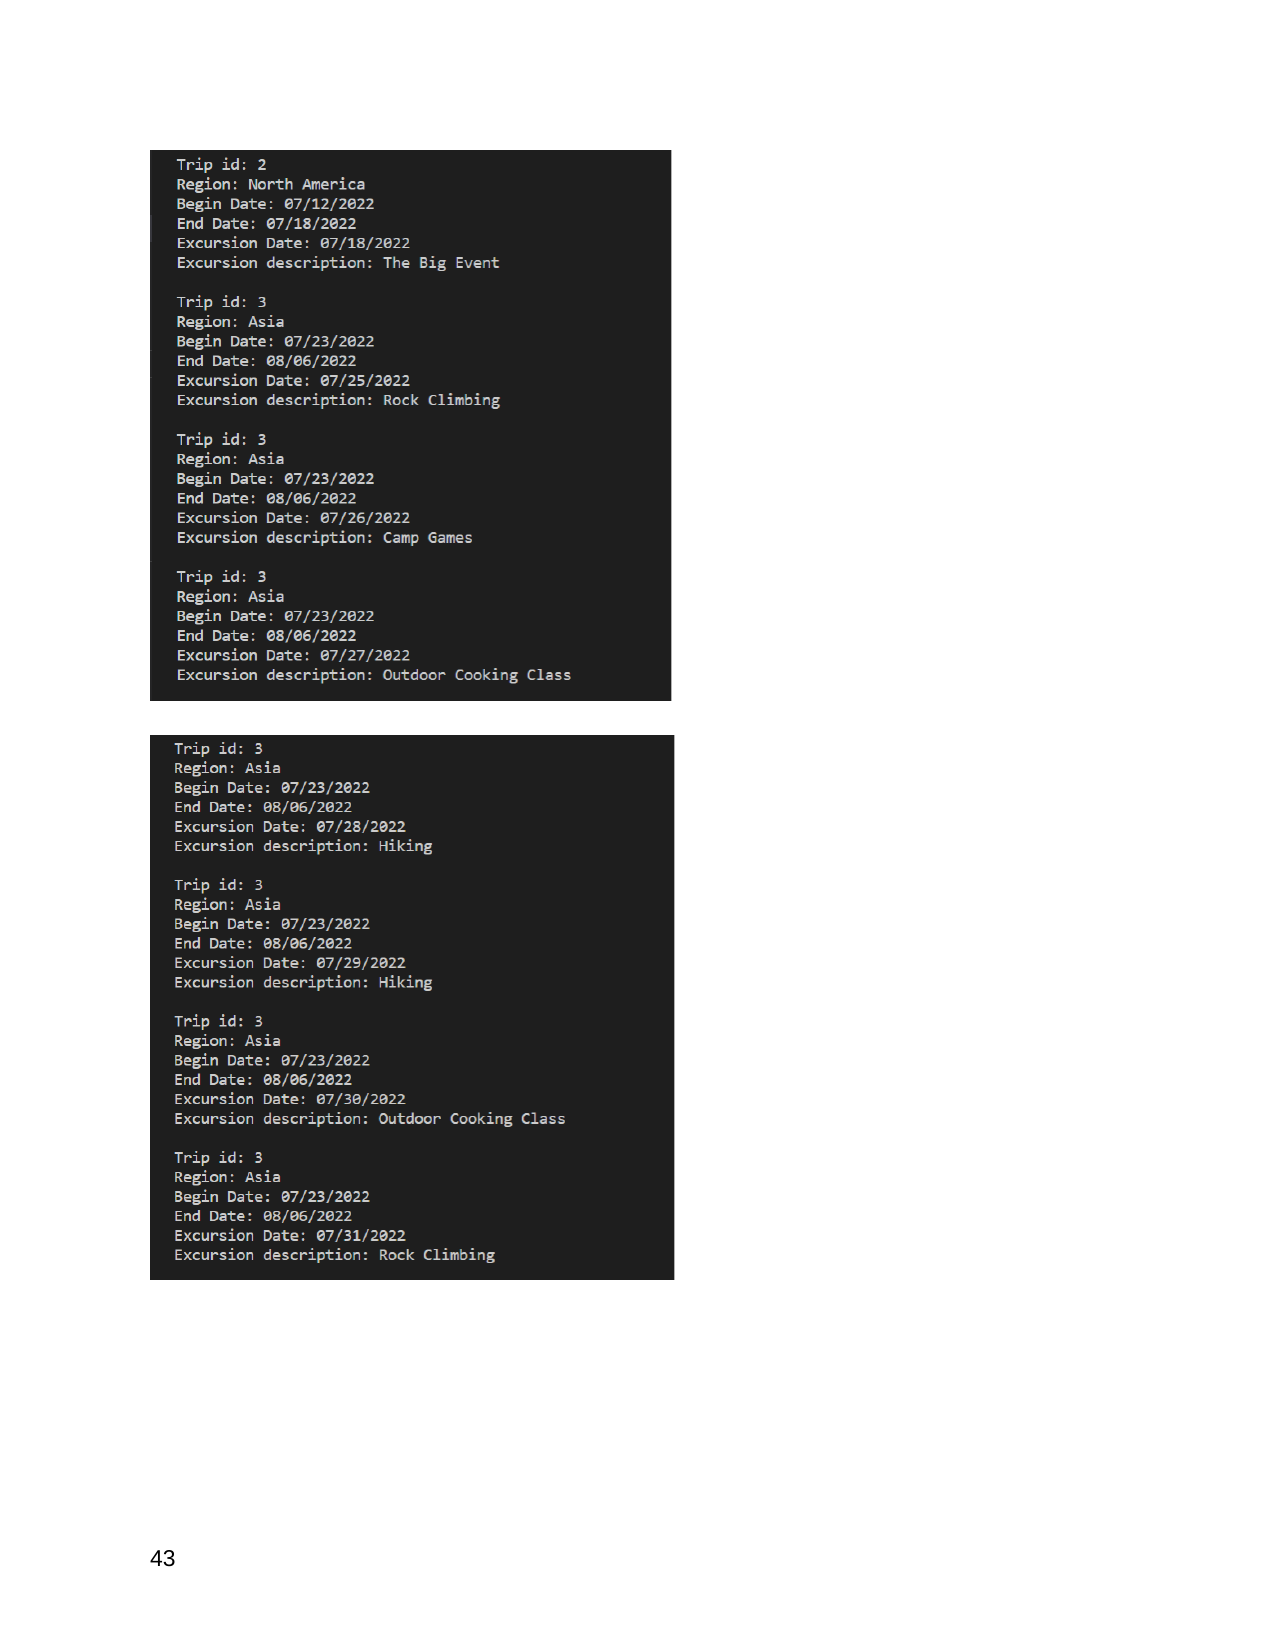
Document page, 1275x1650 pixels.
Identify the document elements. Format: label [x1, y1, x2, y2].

picture [150, 150, 672, 701]
picture [150, 735, 675, 1280]
